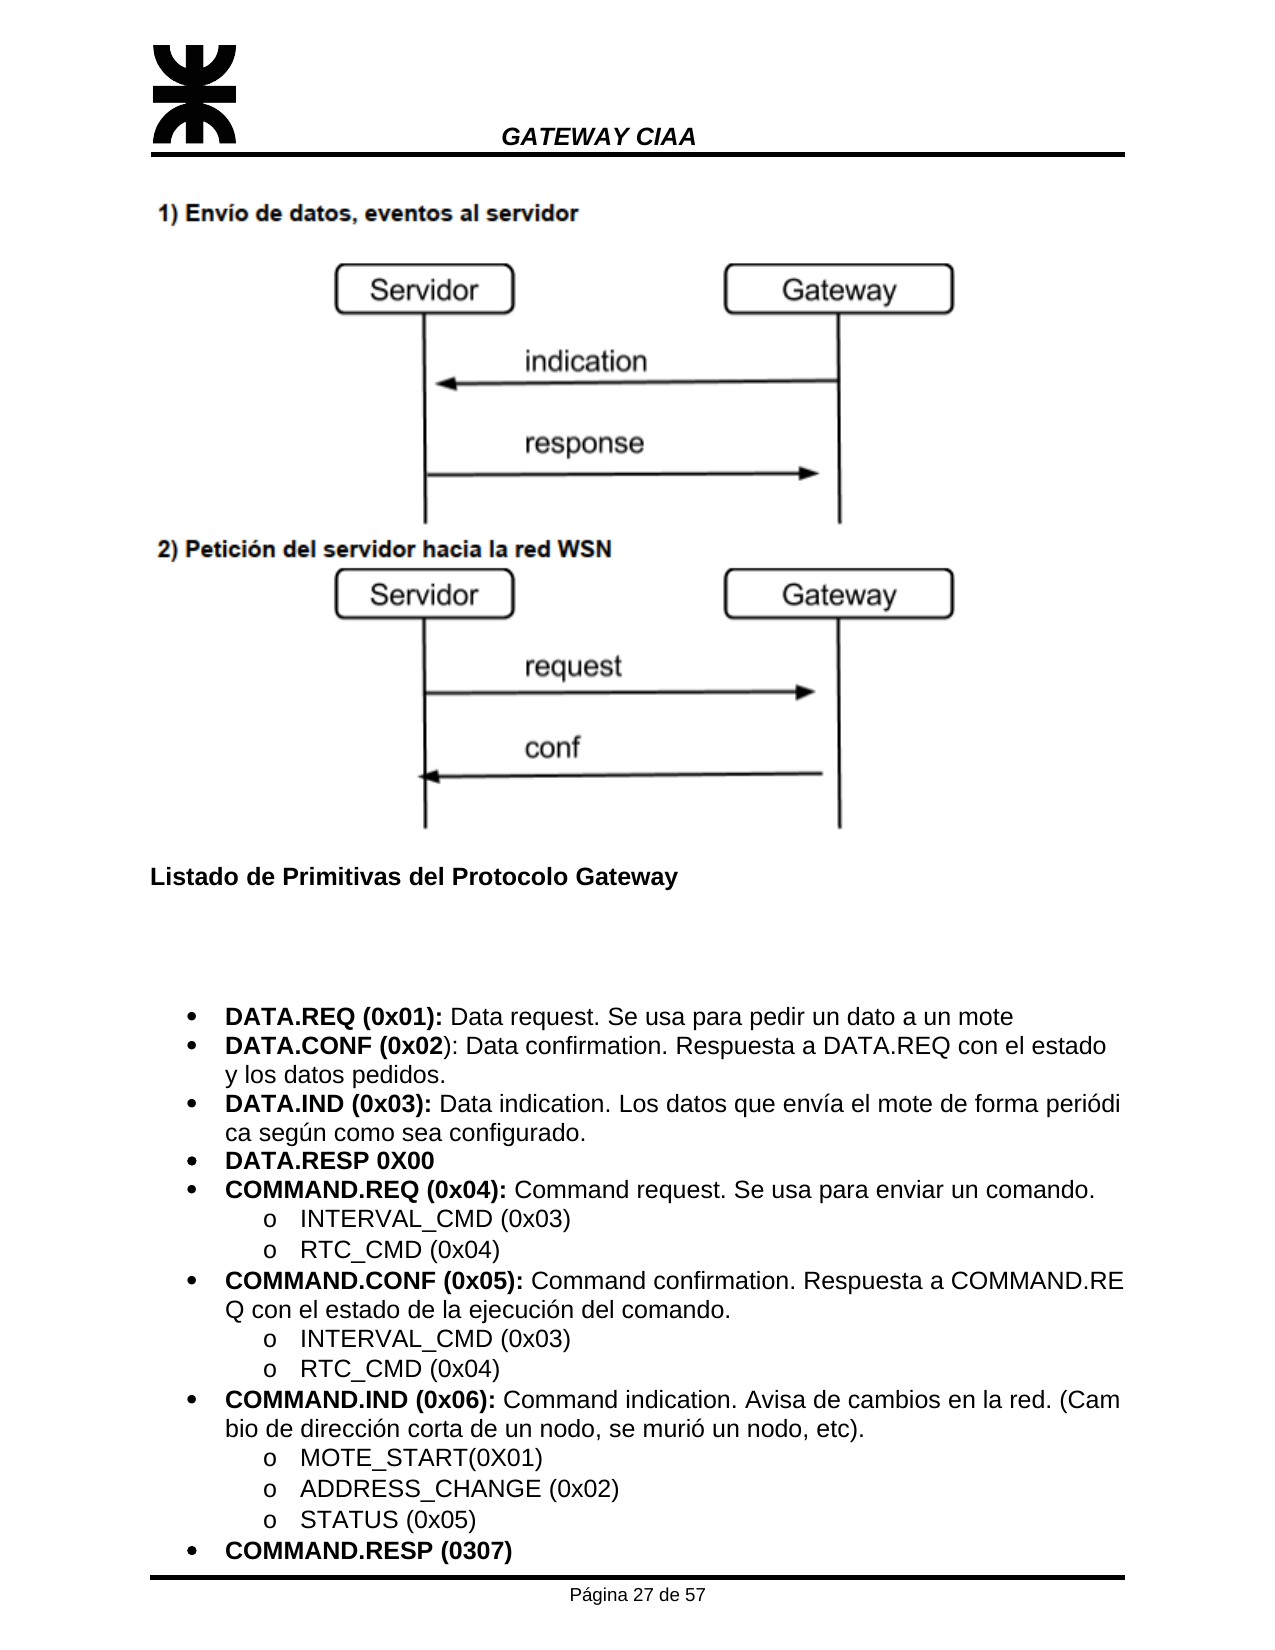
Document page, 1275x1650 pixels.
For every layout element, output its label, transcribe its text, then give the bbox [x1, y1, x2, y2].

list DATA.REQ (0x01): Data request. Se usa para pedir un dato a un mote [187, 1002, 1125, 1031]
list COMMAND.RESP (0307) [187, 1536, 1125, 1565]
list RTC_CMD (0x04) [262, 1235, 1125, 1266]
list ADDRESS_CHANGE (0x02) [262, 1474, 1125, 1505]
list STATUS (0x05) [262, 1505, 1125, 1536]
list DATA.CONF (0x02): Data confirmation. Respuesta a DATA.REQ con el estado y los datos pedidos. [187, 1031, 1125, 1089]
list COMMAND.IND (0x06): Command indication. Avisa de cambios en la red. (Cambio de dirección corta de un nodo, se murió un nodo, etc). [187, 1385, 1125, 1443]
list INTERVAL_CMD (0x03) [262, 1323, 1125, 1354]
list INTERVAL_CMD (0x03) [262, 1204, 1125, 1235]
list MOTE_START(0X01) [262, 1443, 1125, 1474]
text Listado de Primitivas del Protocolo Gateway [150, 862, 1125, 891]
list COMMAND.REQ (0x04): Command request. Se usa para enviar un comando. [187, 1175, 1125, 1204]
list COMMAND.CONF (0x05): Command confirmation. Respuesta a COMMAND.REQ con el estado de la ejecución del comando. [187, 1266, 1125, 1323]
list DATA.RESP 0X00 [187, 1146, 1125, 1175]
picture [151, 45, 238, 145]
picture [150, 198, 966, 856]
list DATA.IND (0x03): Data indication. Los datos que envía el mote de forma periódica según como sea configurado. [187, 1089, 1125, 1146]
list RTC_CMD (0x04) [262, 1354, 1125, 1385]
